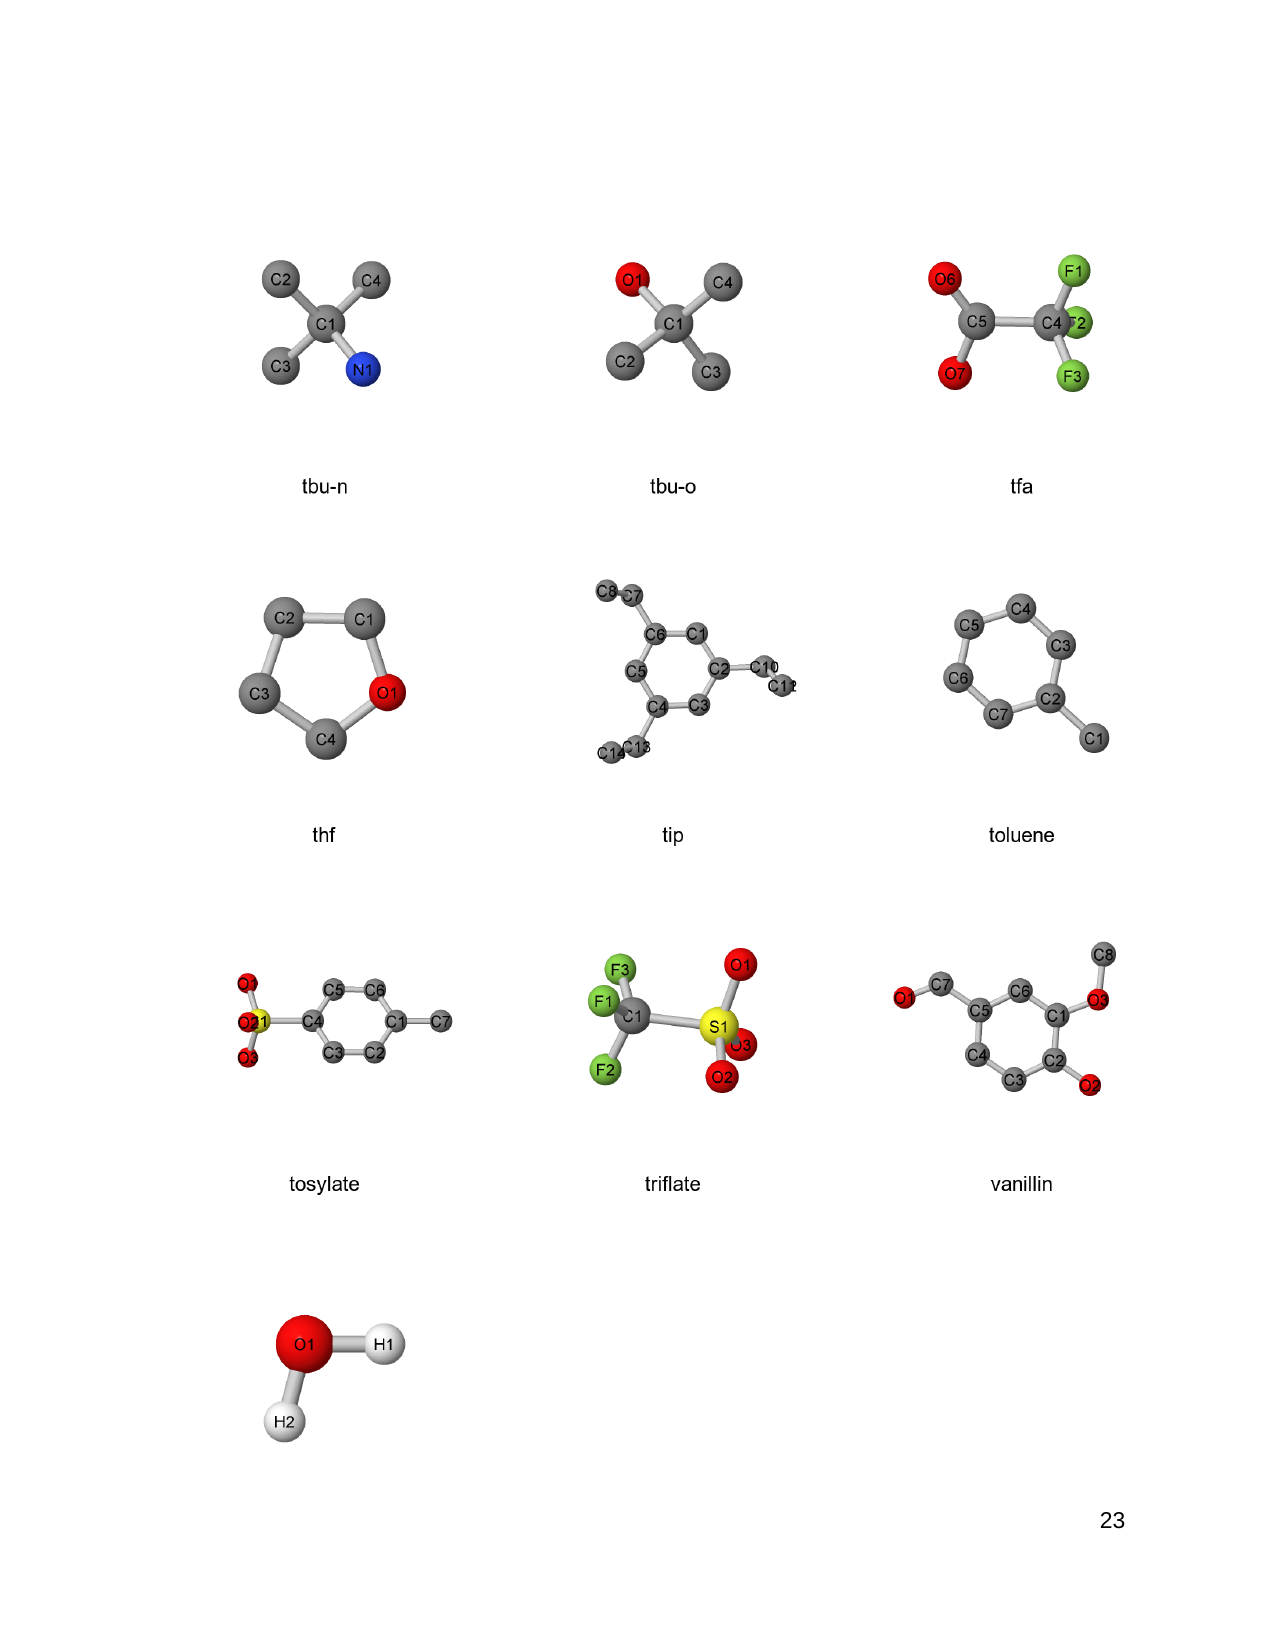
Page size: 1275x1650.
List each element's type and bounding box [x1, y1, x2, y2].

picture [150, 150, 1196, 1501]
